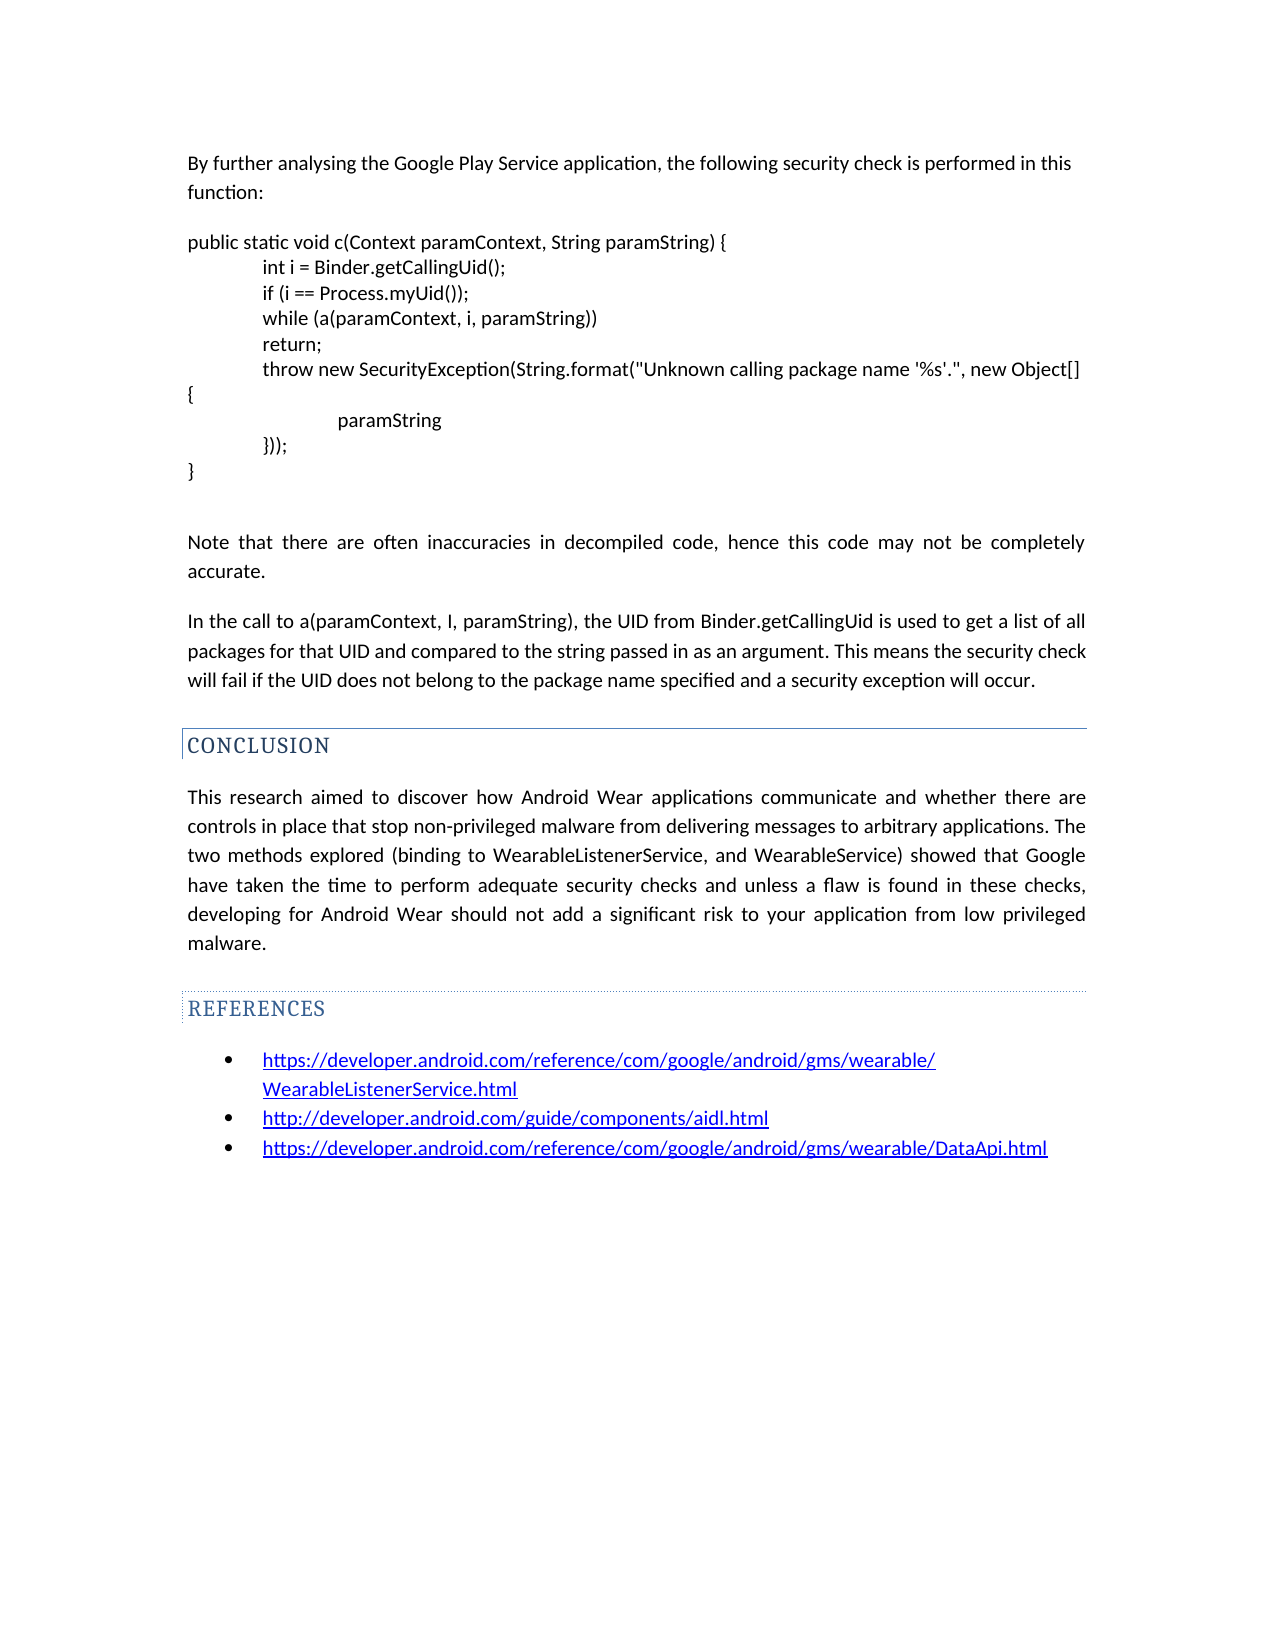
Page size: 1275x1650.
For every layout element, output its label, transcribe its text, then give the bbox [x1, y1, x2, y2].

subtitle References [182, 991, 1087, 1023]
text if (i == Process.myUid()); [187, 280, 1087, 305]
text })); [187, 432, 1087, 458]
list https://developer.android.com/reference/com/google/android/gms/wearable/WearableListenerService.html [225, 1047, 1087, 1102]
list http://developer.android.com/guide/components/aidl.html [225, 1106, 1087, 1131]
list https://developer.android.com/reference/com/google/android/gms/wearable/DataApi.html [225, 1135, 1087, 1160]
text public static void c(Context paramContext, String paramString) { [187, 229, 1087, 254]
text int i = Binder.getCallingUid(); [187, 254, 1087, 280]
text paramString [187, 407, 1087, 432]
text In the call to a(paramContext, I, paramString), the UID from Binder.getCallingUid is used to get a list of all packages for that UID and compared to the string passed in as an argument. This means the security check will fail if the UID does not belong to the package name specified and a security exception will occur. [187, 609, 1087, 692]
text } [187, 458, 1087, 483]
text return; [187, 331, 1087, 356]
text By further analysing the Google Play Service application, the following security check is performed in this function: [187, 150, 1087, 204]
subtitle Conclusion [183, 729, 1087, 759]
text while (a(paramContext, i, paramString)) [187, 305, 1087, 331]
text throw new SecurityException(String.format("Unknown calling package name '%s'.", new Object[] { [187, 356, 1087, 407]
text Note that there are often inaccuracies in decompiled code, hence this code may not be completely accurate. [187, 529, 1087, 584]
text This research aimed to discover how Android Wear applications communicate and whether there are controls in place that stop non-privileged malware from delivering messages to arbitrary applications. The two methods explored (binding to WearableListenerService, and WearableService) showed that Google have taken the time to perform adequate security checks and unless a flaw is found in these checks, developing for Android Wear should not add a significant risk to your application from low privileged malware. [187, 784, 1087, 956]
